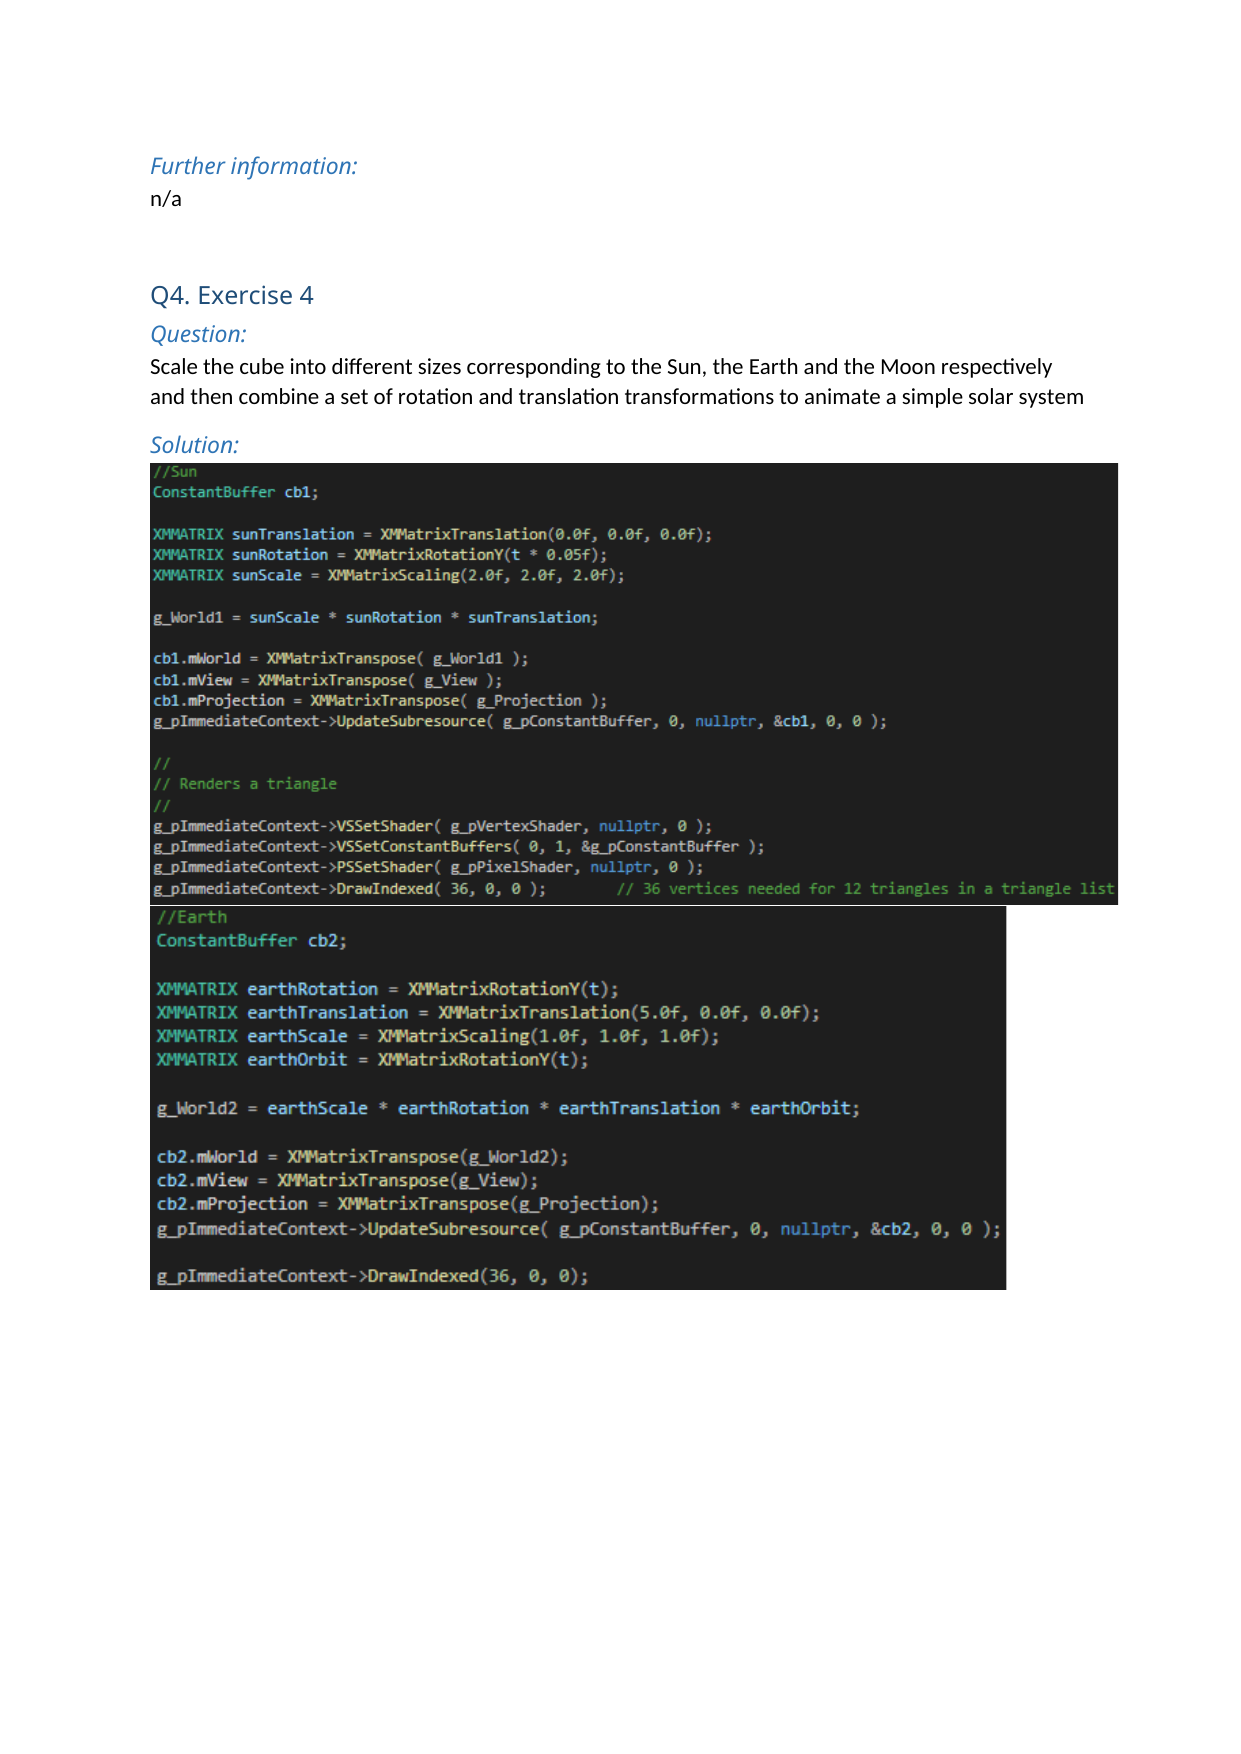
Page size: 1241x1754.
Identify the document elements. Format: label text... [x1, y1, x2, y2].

text n/a [150, 184, 1090, 212]
subtitle Solution: [150, 429, 1090, 461]
picture [150, 906, 1007, 1290]
picture [150, 463, 1119, 905]
subtitle Question: [150, 318, 1090, 350]
text Scale the cube into different sizes corresponding to the Sun, the Earth and the Moon respectively and then combine a set of rotation and translation transformations to animate a simple solar system [150, 352, 1090, 410]
subtitle Further information: [150, 150, 1090, 181]
subtitle Q4. Exercise 4 [150, 277, 1090, 312]
